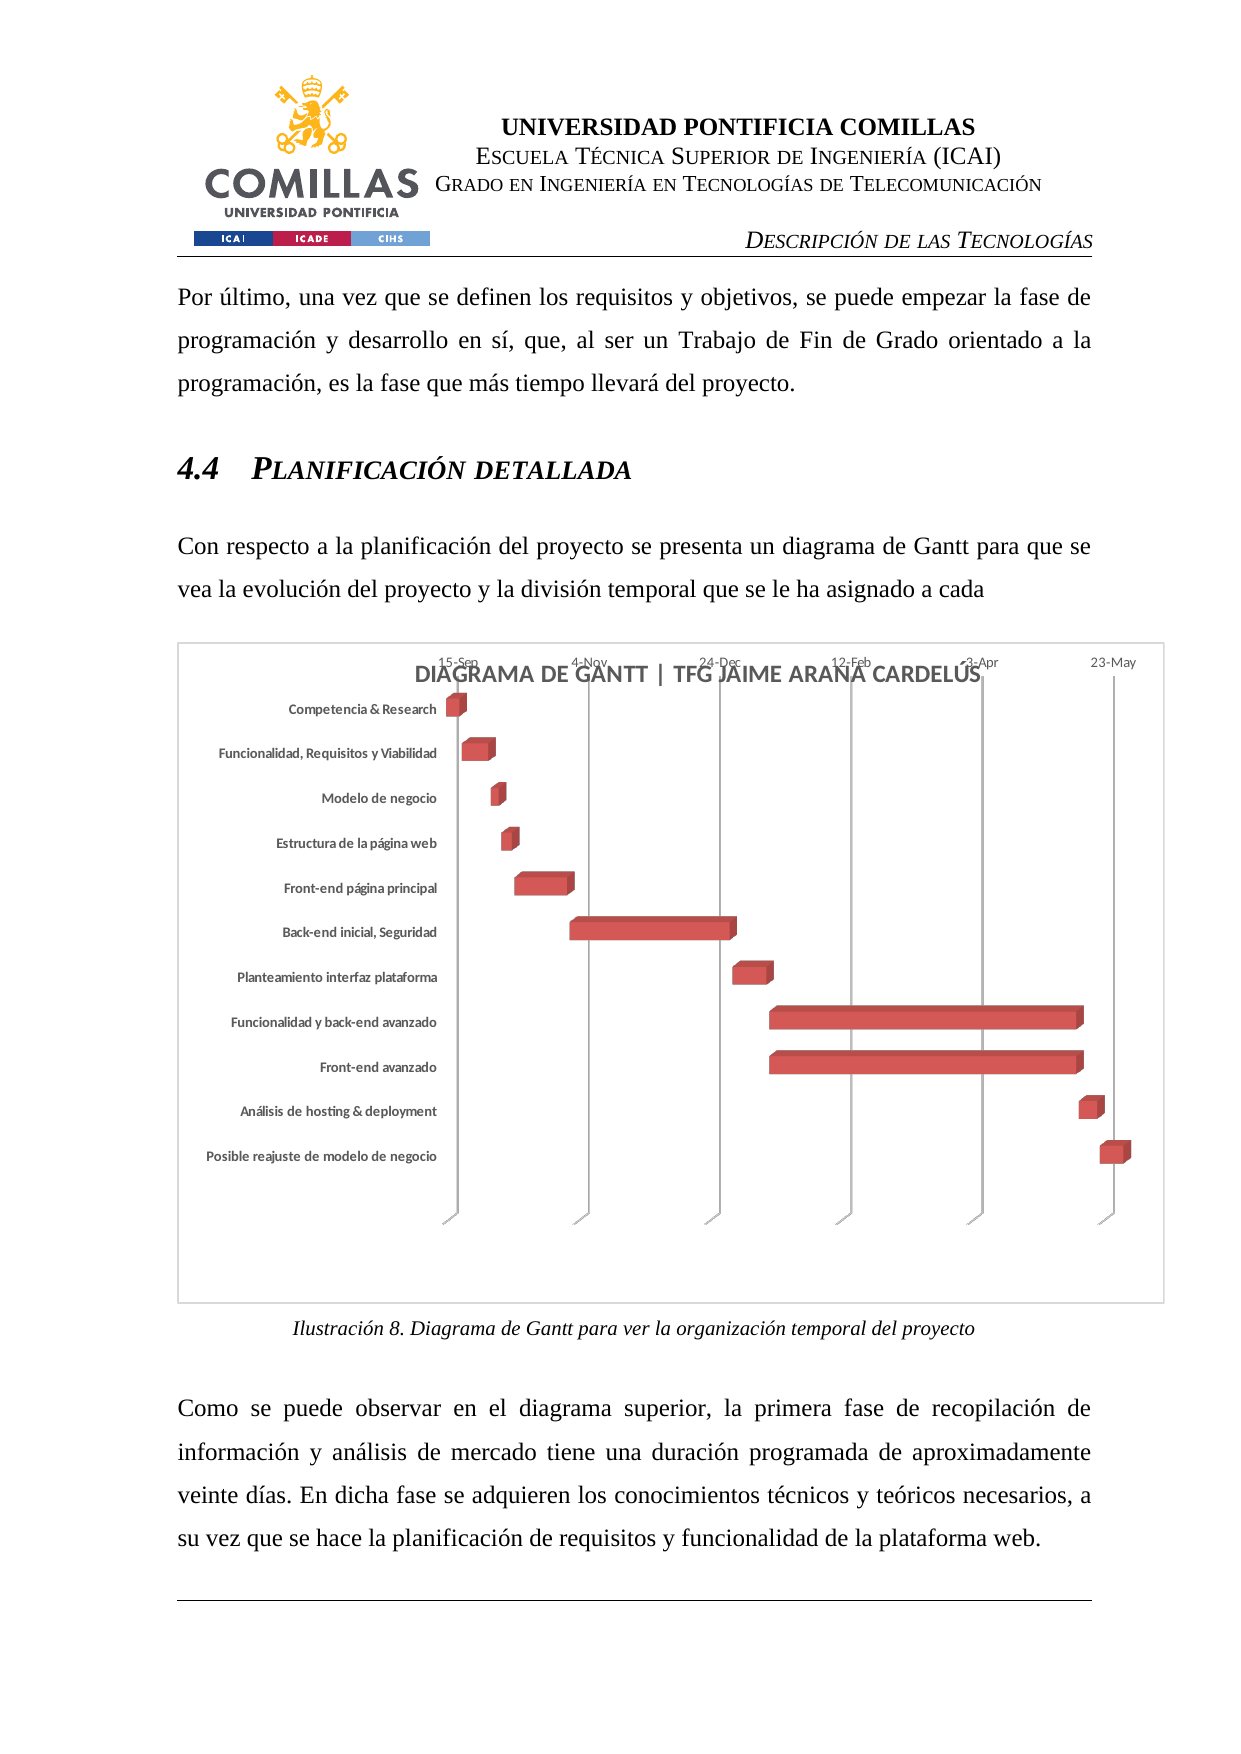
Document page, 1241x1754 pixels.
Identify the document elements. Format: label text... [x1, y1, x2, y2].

text Como se puede observar en el diagrama superior, la primera fase de recopilación de información y análisis de mercado tiene una duración programada de aproximadamente veinte días. En dicha fase se adquieren los conocimientos técnicos y teóricos necesarios, a su vez que se hace la planificación de requisitos y funcionalidad de la plataforma web. [177, 1393, 1092, 1552]
text Por último, una vez que se definen los requisitos y objetivos, se puede empezar la fase de programación y desarrollo en sí, que, al ser un Trabajo de Fin de Grado orientado a la programación, es la fase que más tiempo llevará del proyecto. [177, 282, 1092, 397]
subtitle Planificación detallada [177, 448, 1092, 487]
text Con respecto a la planificación del proyecto se presenta un diagrama de Gantt para que se vea la evolución del proyecto y la división temporal que se le ha asignado a cada [177, 531, 1092, 603]
